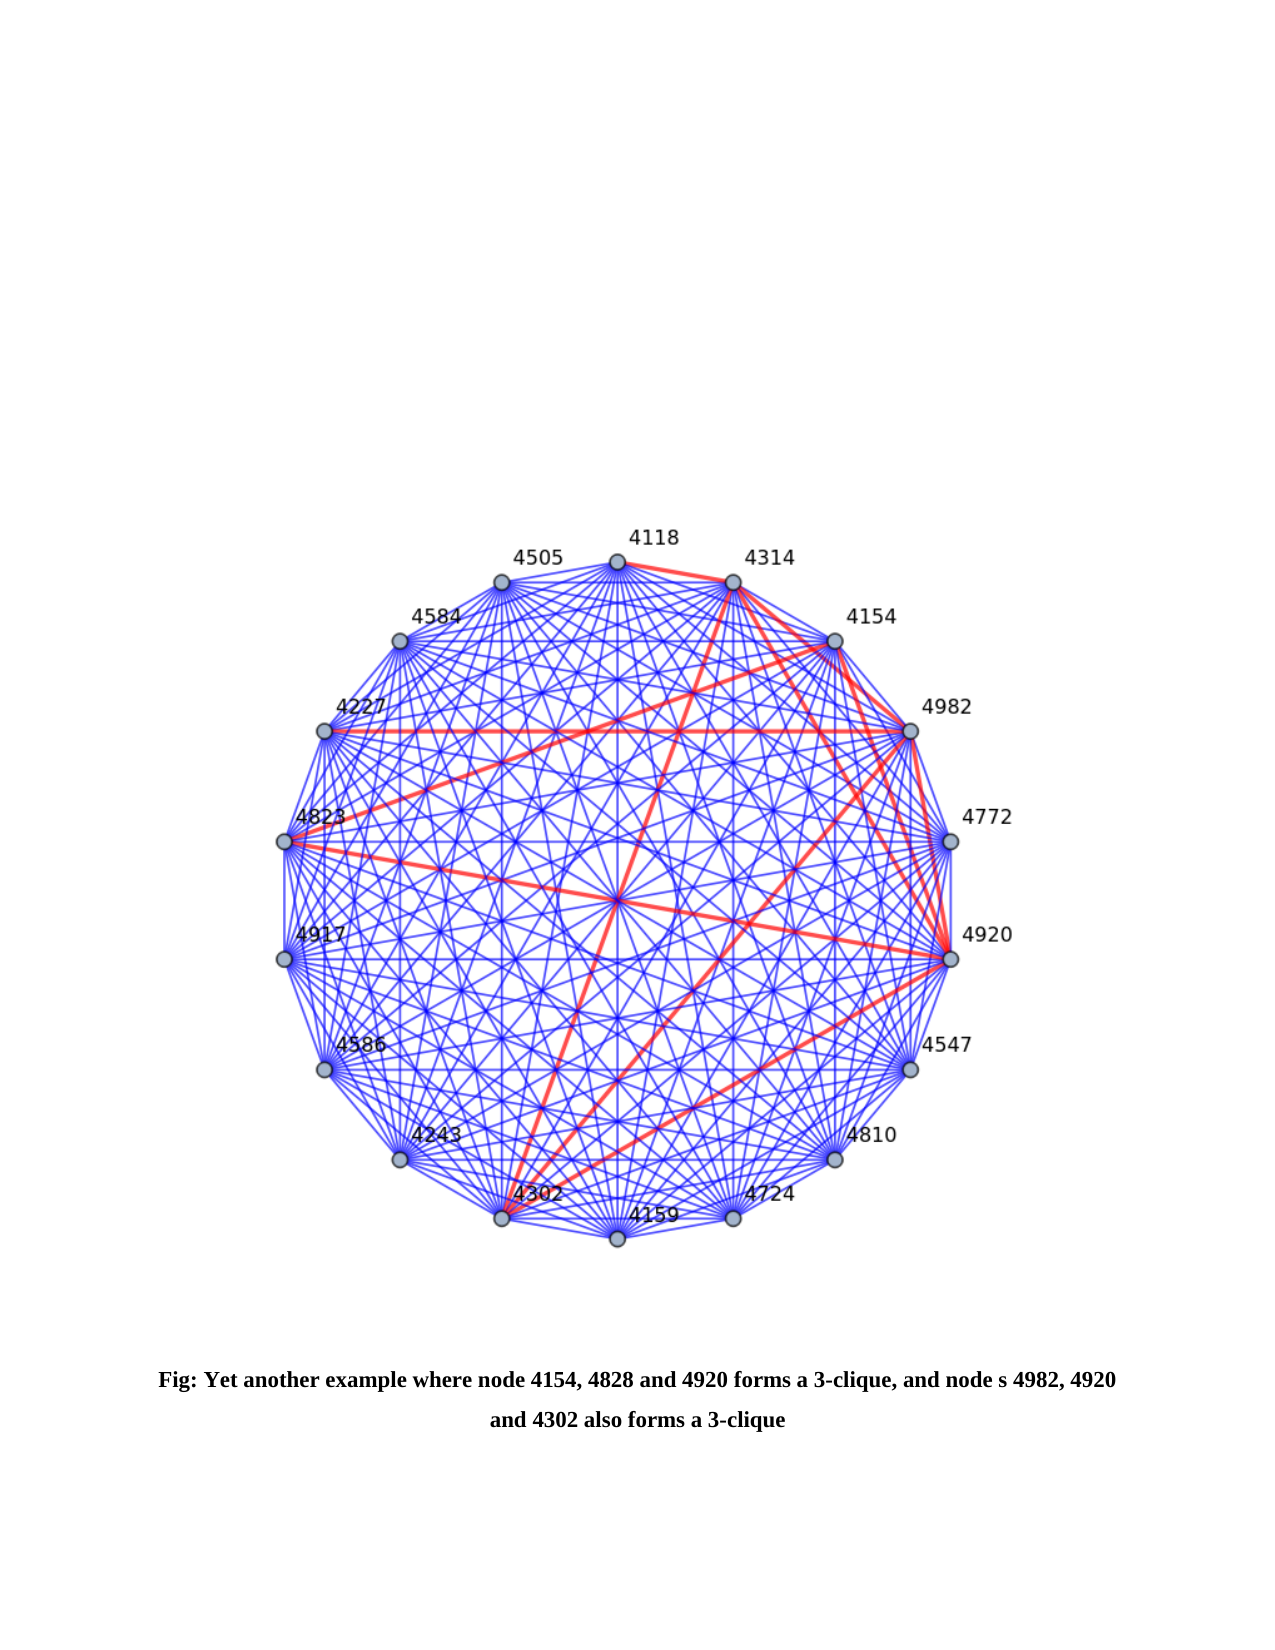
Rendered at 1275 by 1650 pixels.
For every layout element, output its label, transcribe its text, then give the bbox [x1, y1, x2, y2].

text Fig: Yet another example where node 4154, 4828 and 4920 forms a 3-clique, and node s 4982, 4920 and 4302 also forms a 3-clique [150, 1366, 1125, 1432]
picture [262, 527, 1013, 1261]
